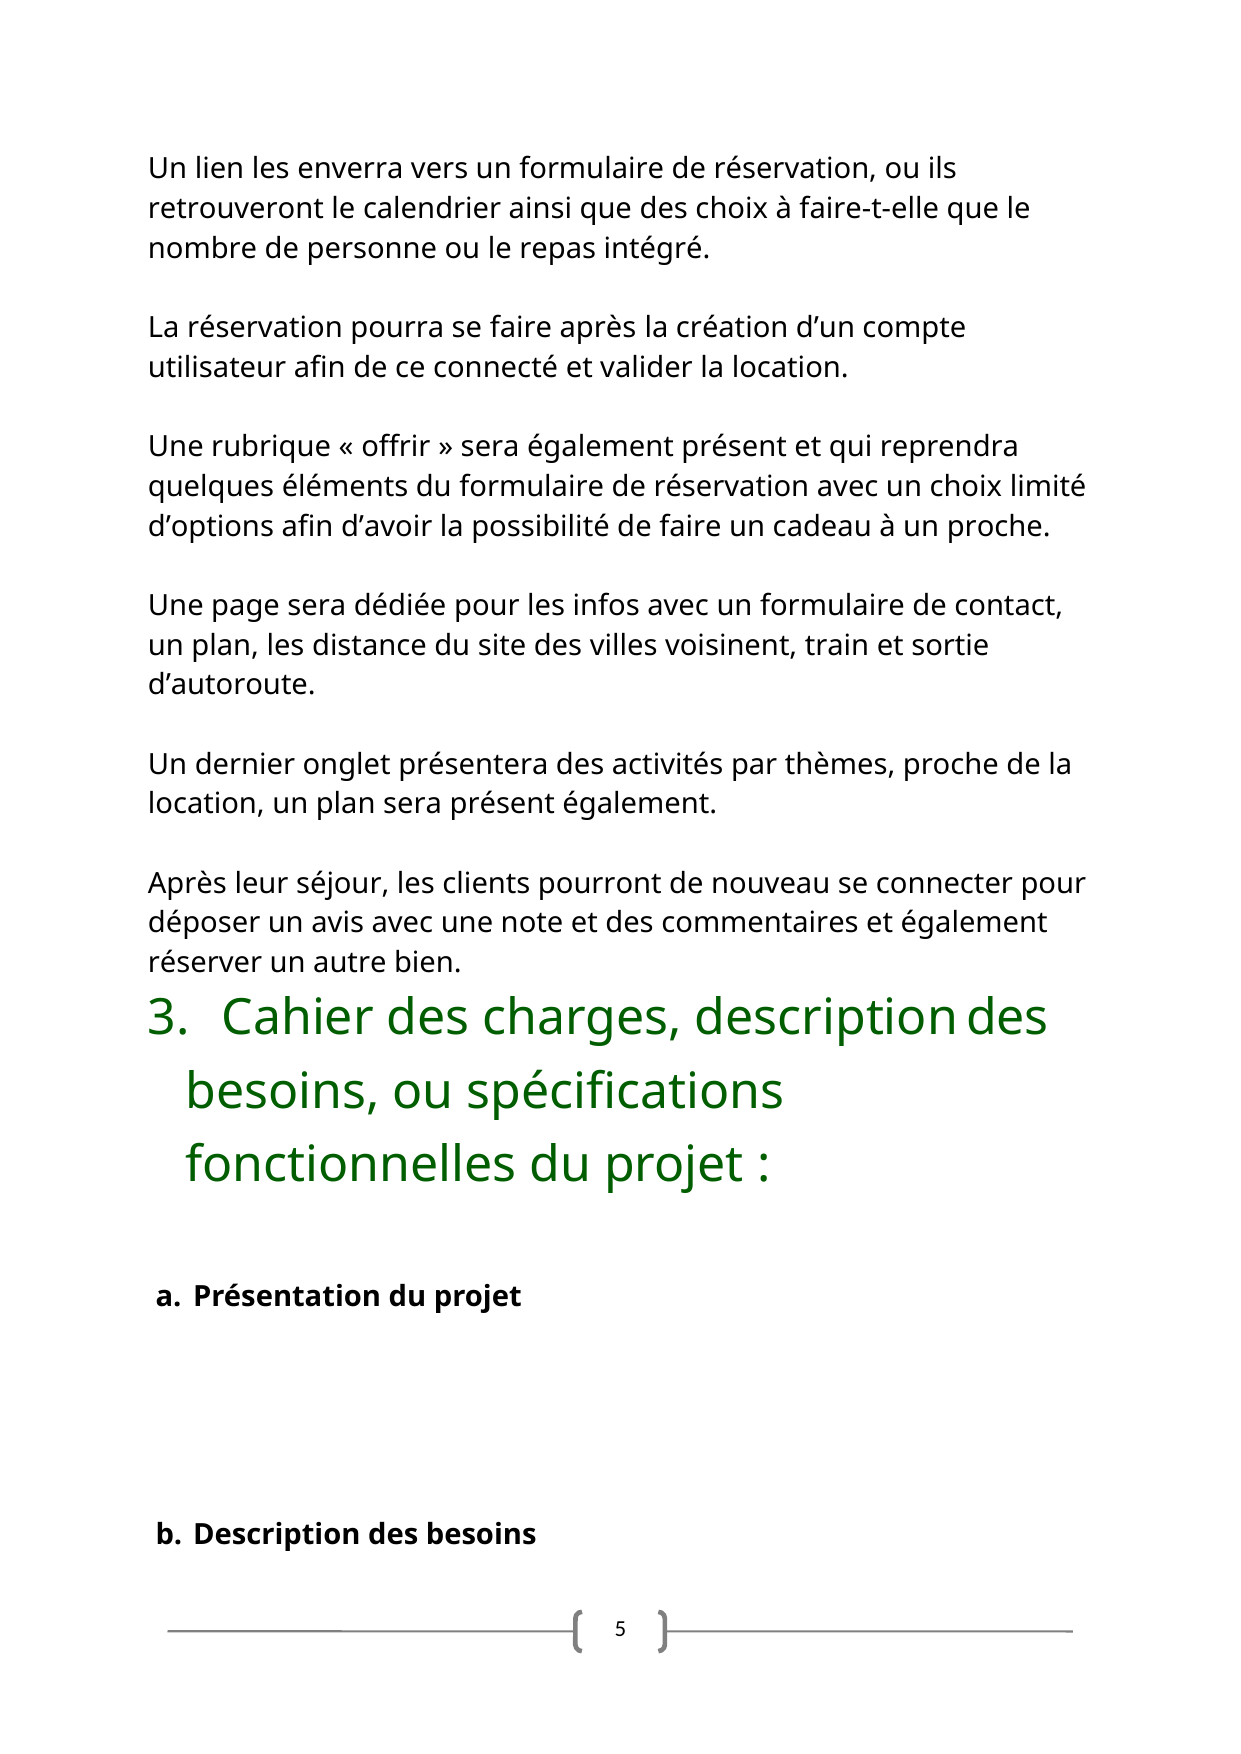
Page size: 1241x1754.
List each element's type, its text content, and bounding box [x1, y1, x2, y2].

text Une page sera dédiée pour les infos avec un formulaire de contact, un plan, les distance du site des villes voisinent, train et sortie d’autoroute. [148, 584, 1093, 703]
list Présentation du projet [155, 1275, 1093, 1315]
list Cahier des charges, description des besoins, ou spécifications fonctionnelles du projet : [148, 981, 1093, 1196]
text Une rubrique « offrir » sera également présent et qui reprendra quelques éléments du formulaire de réservation avec un choix limité d’options afin d’avoir la possibilité de faire un cadeau à un proche. [148, 425, 1093, 544]
list Description des besoins [155, 1513, 1093, 1553]
text La réservation pourra se faire après la création d’un compte utilisateur afin de ce connecté et valider la location. [148, 306, 1093, 386]
text Un lien les enverra vers un formulaire de réservation, ou ils retrouveront le calendrier ainsi que des choix à faire-t-elle que le nombre de personne ou le repas intégré. [148, 148, 1093, 267]
text Un dernier onglet présentera des activités par thèmes, proche de la location, un plan sera présent également. [148, 743, 1093, 822]
text Après leur séjour, les clients pourront de nouveau se connecter pour déposer un avis avec une note et des commentaires et également réserver un autre bien. [148, 862, 1093, 981]
